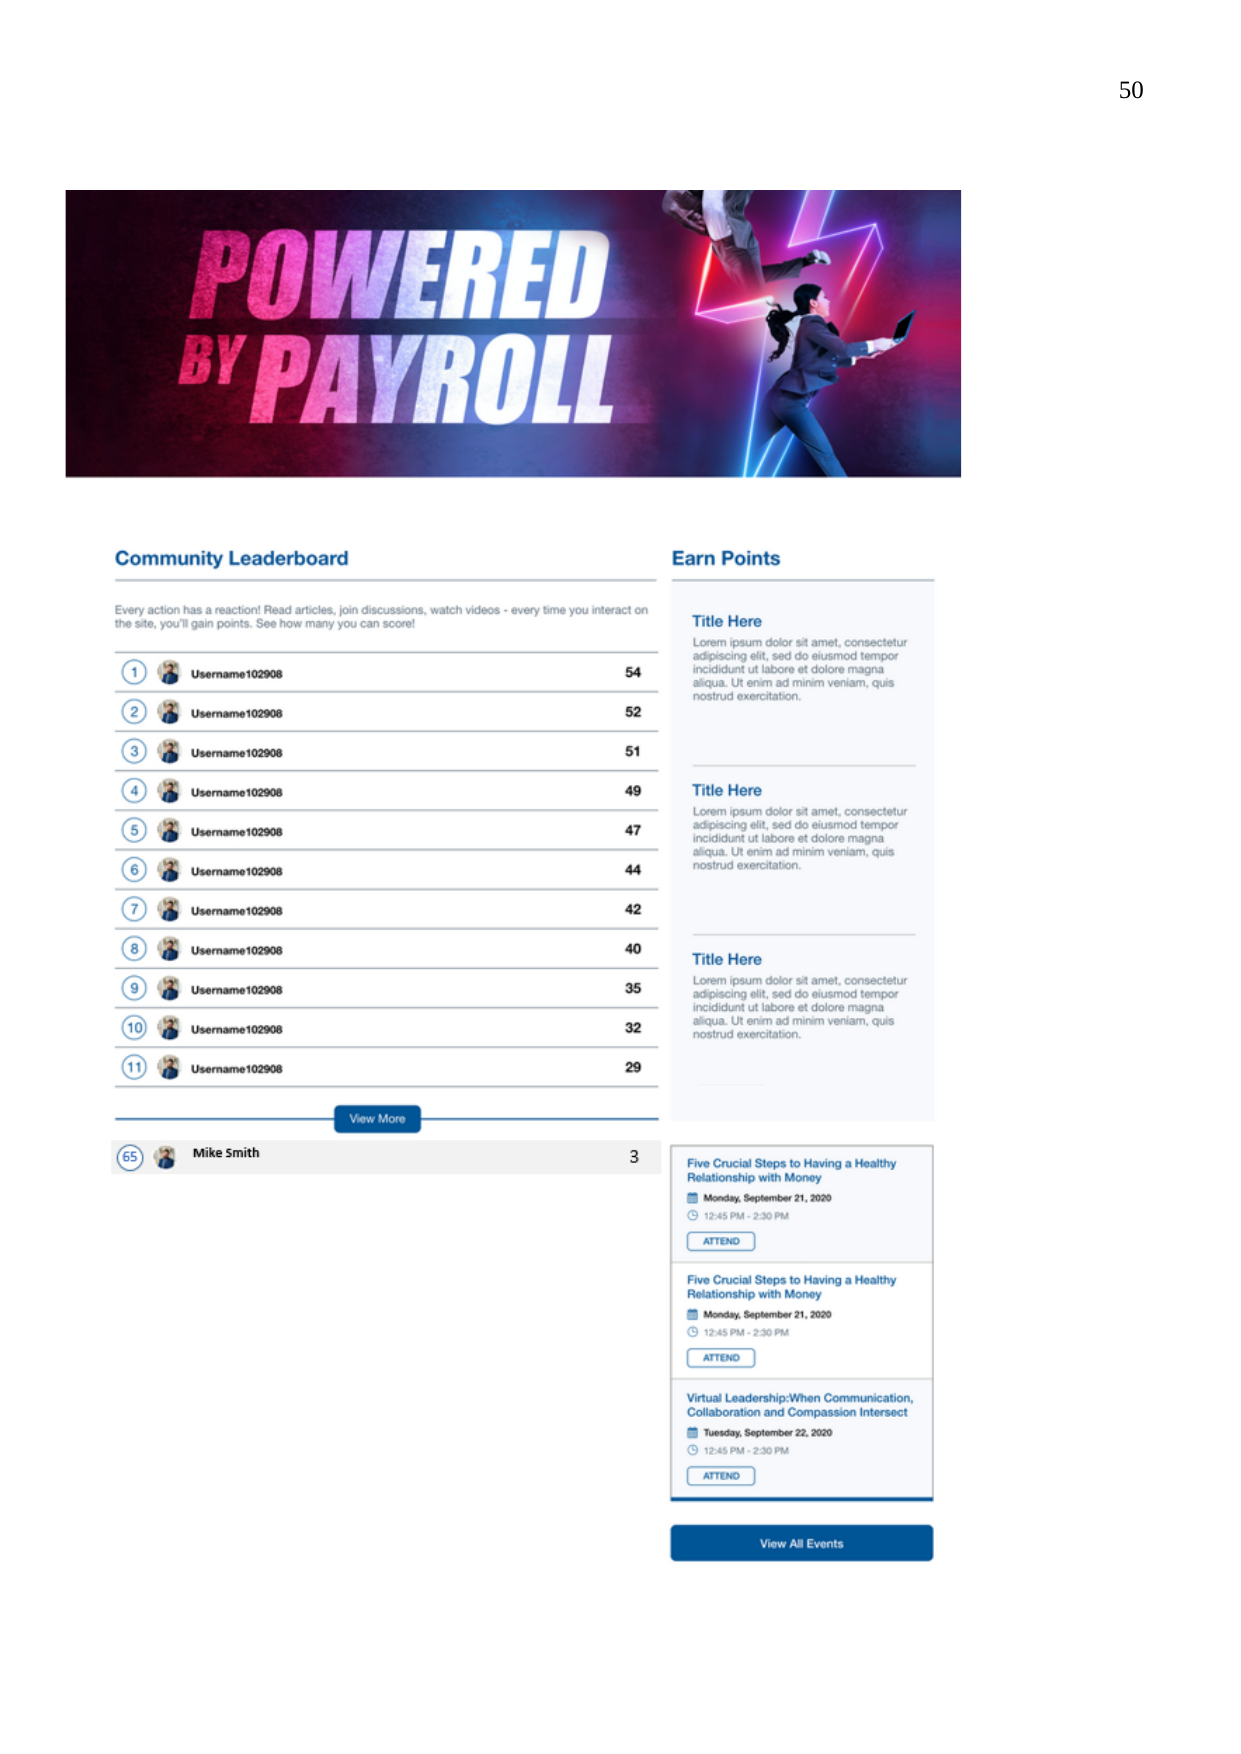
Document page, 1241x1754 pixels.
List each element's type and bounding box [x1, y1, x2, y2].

picture [65, 190, 962, 1584]
